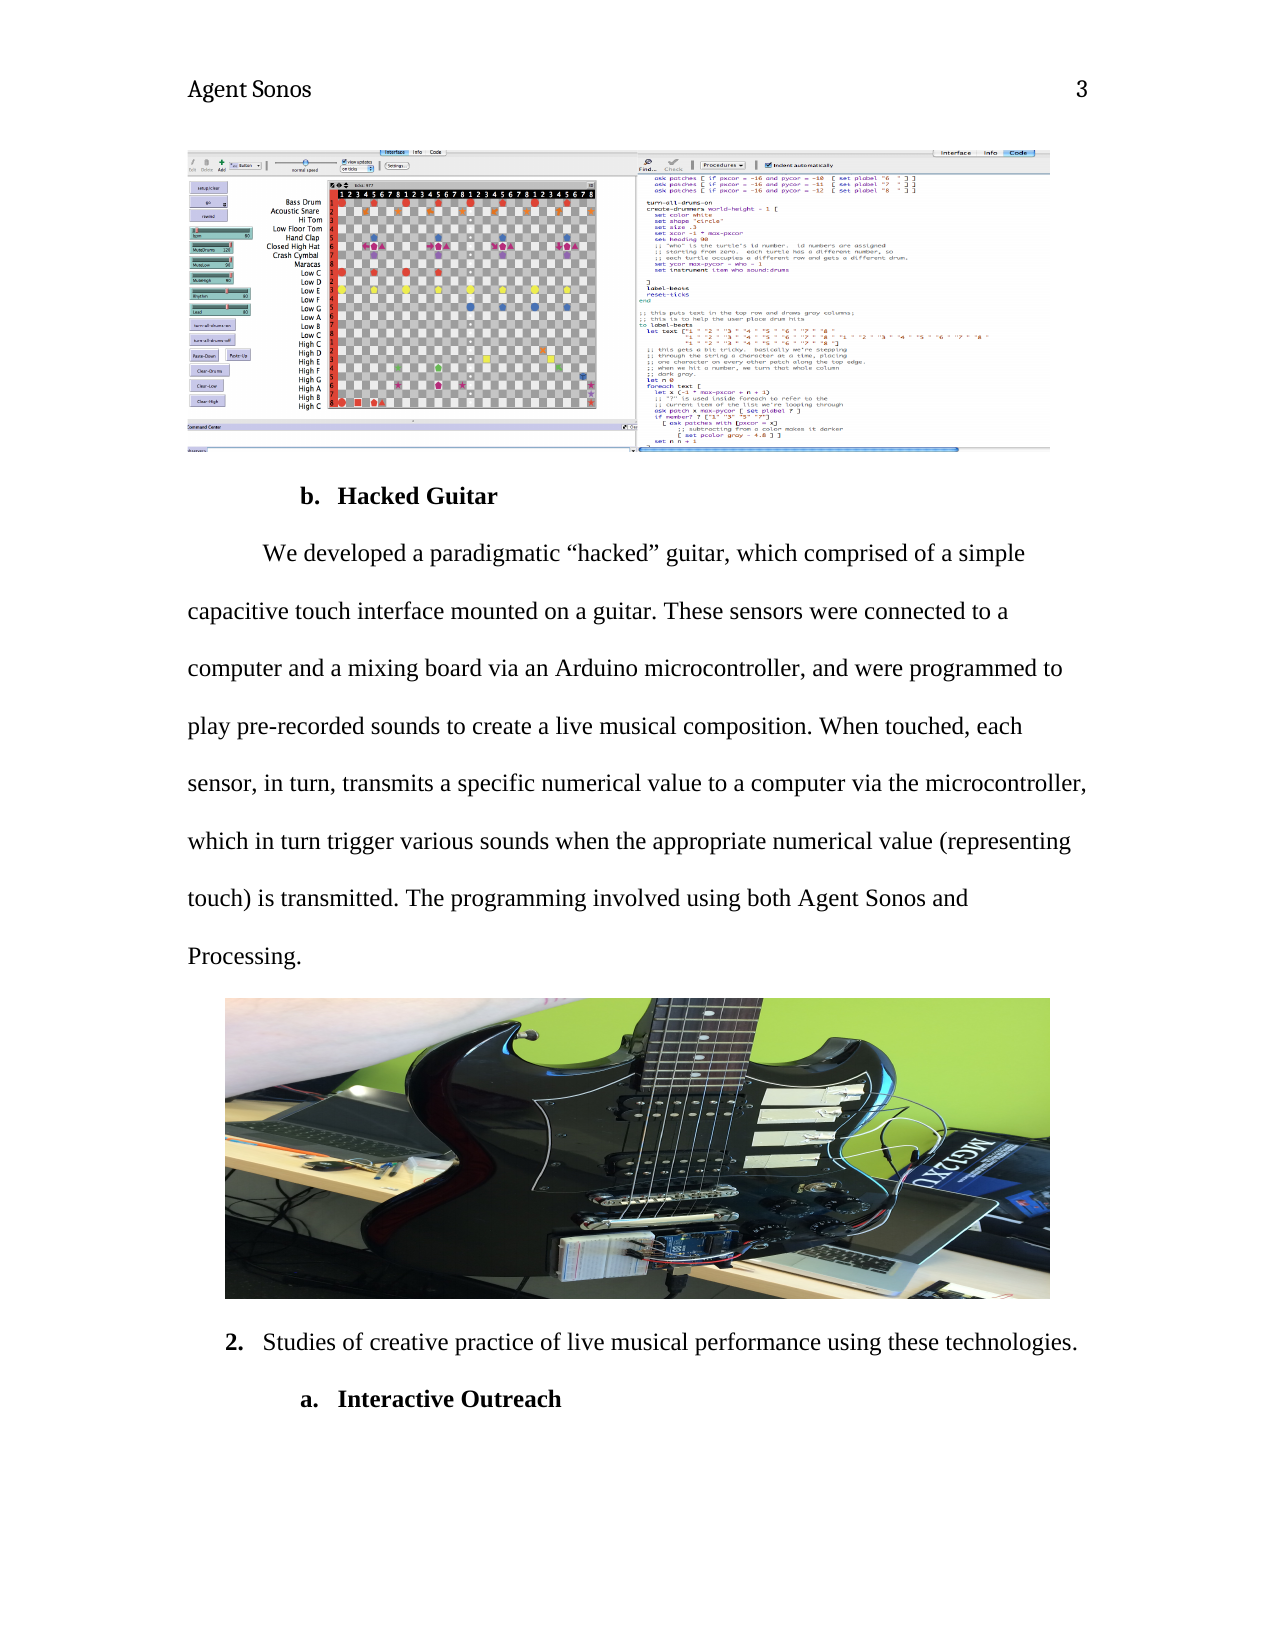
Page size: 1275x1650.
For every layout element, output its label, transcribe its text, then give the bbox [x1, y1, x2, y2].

picture [225, 998, 1050, 1299]
list Interactive Outreach [300, 1384, 1087, 1413]
picture [187, 150, 1050, 452]
text We developed a paradigmatic “hacked” guitar, which comprised of a simple capacitive touch interface mounted on a guitar. These sensors were connected to a computer and a mixing board via an Arduino microcontroller, and were programmed to play pre-recorded sounds to create a live musical composition. When touched, each sensor, in turn, transmits a specific numerical value to a computer via the microcontroller, which in turn trigger various sounds when the appropriate numerical value (representing touch) is transmitted. The programming involved using both Agent Sonos and Processing. [187, 538, 1087, 969]
list Hacked Guitar [300, 481, 1087, 509]
list Studies of creative practice of live musical performance using these technologies. [225, 1327, 1087, 1356]
